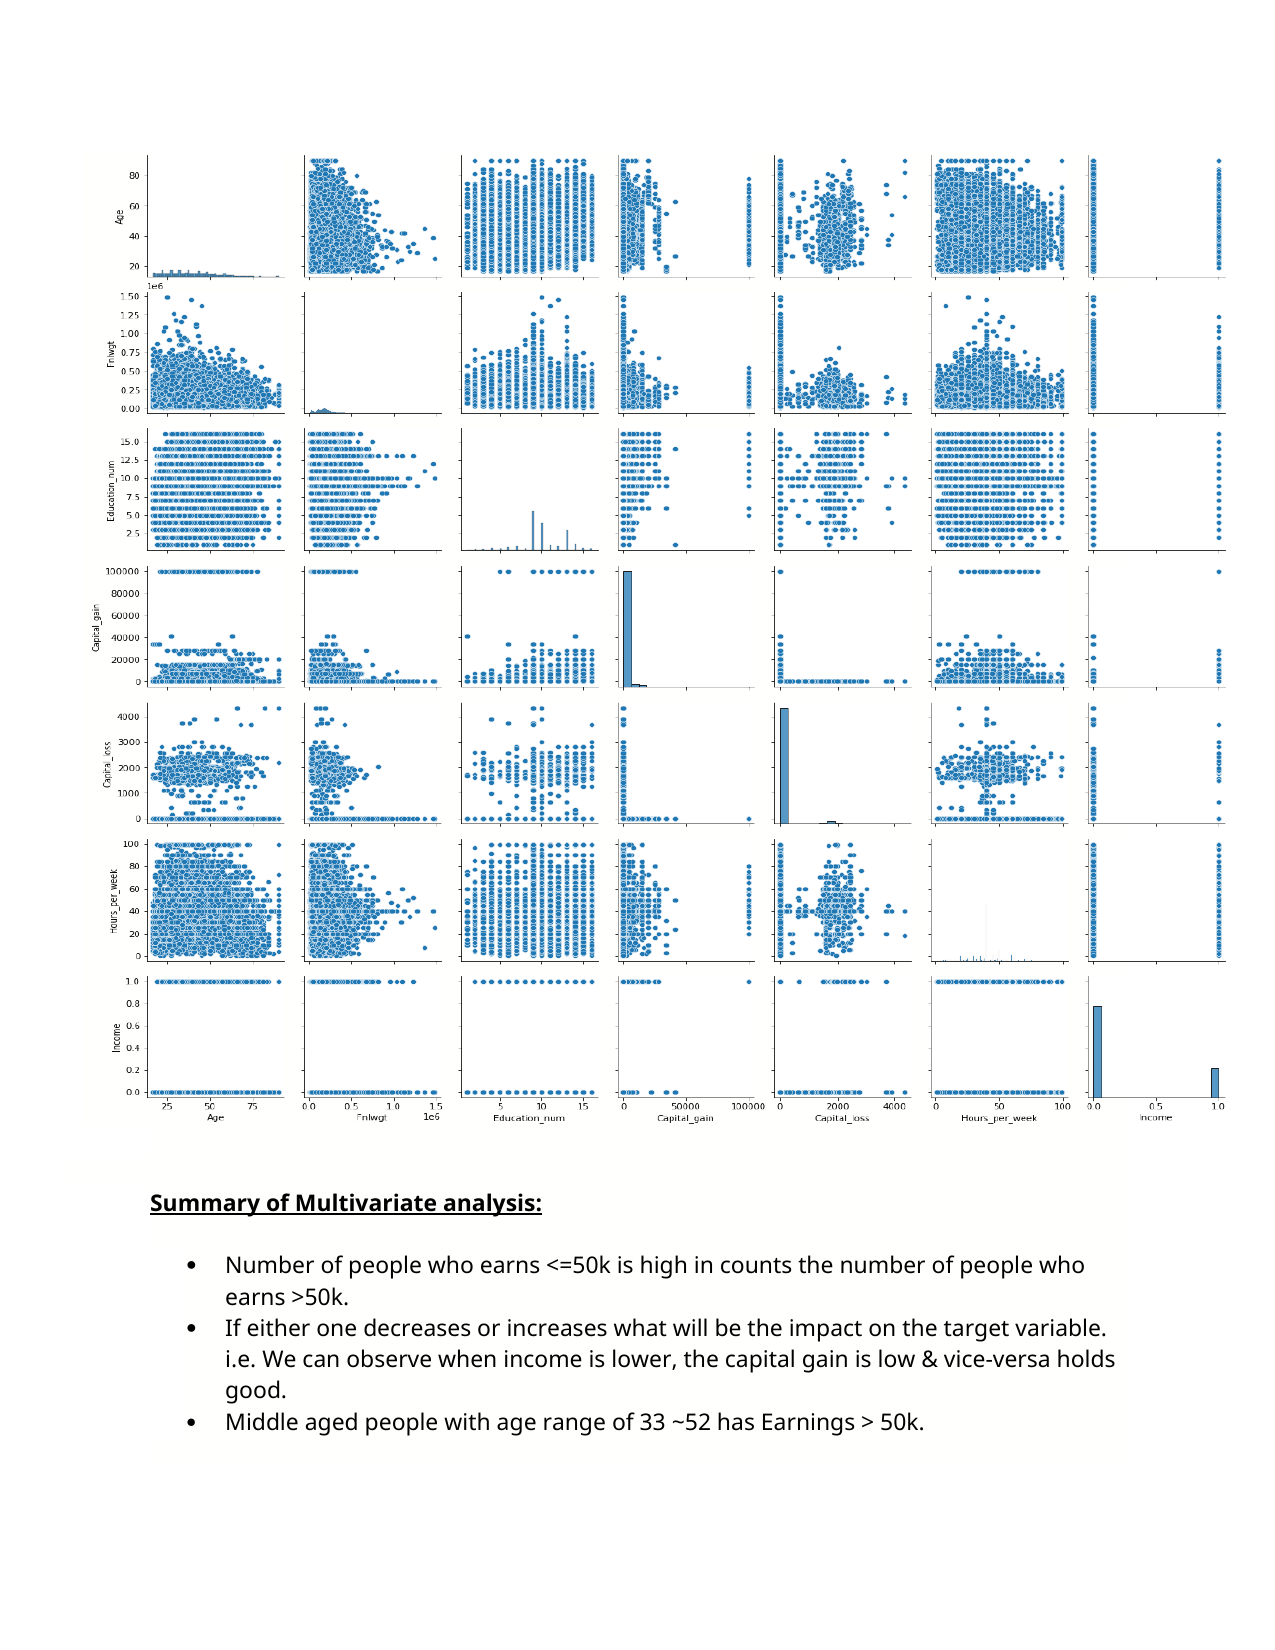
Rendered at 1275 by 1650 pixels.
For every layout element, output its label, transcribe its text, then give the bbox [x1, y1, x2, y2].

list Summary of Multivariate analysis: [150, 1187, 1125, 1218]
list If either one decreases or increases what will be the impact on the target variable. i.e. We can observe when income is lower, the capital gain is low & vice-versa holds good. [187, 1312, 1125, 1406]
list Middle aged people with age range of 33 ~52 has Earnings > 50k. [187, 1406, 1125, 1437]
list Number of people who earns <=50k is high in counts the number of people who earns >50k. [187, 1249, 1125, 1312]
picture [84, 150, 1232, 1128]
